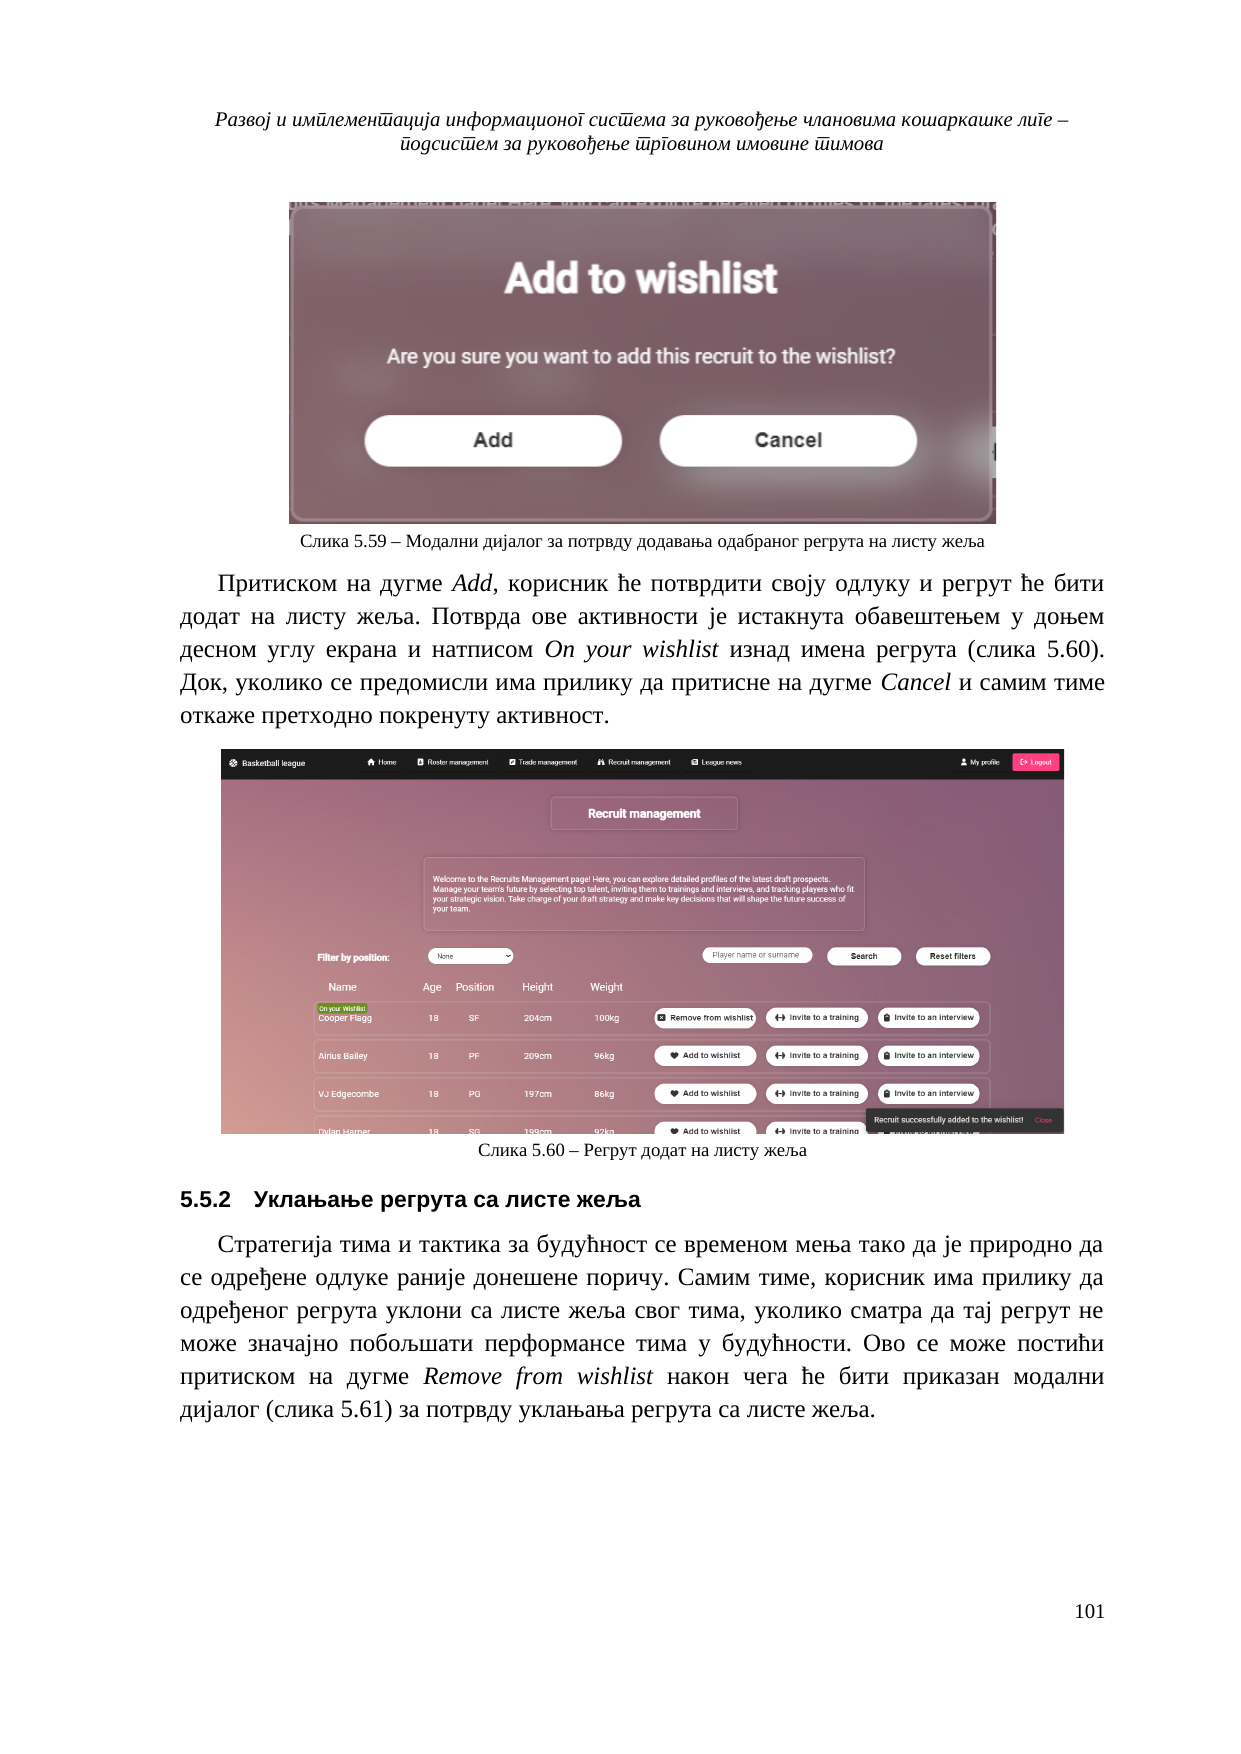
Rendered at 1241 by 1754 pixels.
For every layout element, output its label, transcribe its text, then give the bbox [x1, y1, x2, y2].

text Слика 5.60 – Регрут додат на листу жеља [180, 1139, 1105, 1161]
text Слика 5.59 – Модални дијалог за потрвду додавања одабраног регрута на листу жеља [180, 530, 1105, 551]
picture [221, 749, 1065, 1134]
text Стратегија тима и тактика за будућност се временом мења тако да је природно да се одређене одлуке раније донешене поричу. Самим тиме, корисник има прилику да одређеног регрута уклони са листе жеља свог тима, уколико сматра да тај регрут не може значајно побољшати перформансе тима у будућности. Ово се може постићи притиском на дугме Remove from wishlist након чега ће бити приказан модални дијалог (слика 5.61) за потрвду уклањања регрута са листе жеља. [180, 1229, 1105, 1423]
text Притиском на дугме Add, корисник ће потврдити своју одлуку и регрут ће бити додат на листу жеља. Потврда ове активности је истакнута обавештењем у доњем десном углу екрана и натписом On your wishlist изнад имена регрута (слика 5.60). Док, уколико се предомисли има прилику да притисне на дугме Cancel и самим тиме откаже претходно покренуту активност. [180, 568, 1105, 729]
picture [289, 202, 997, 524]
subtitle Уклањање регрута са листе жеља [180, 1186, 1105, 1212]
